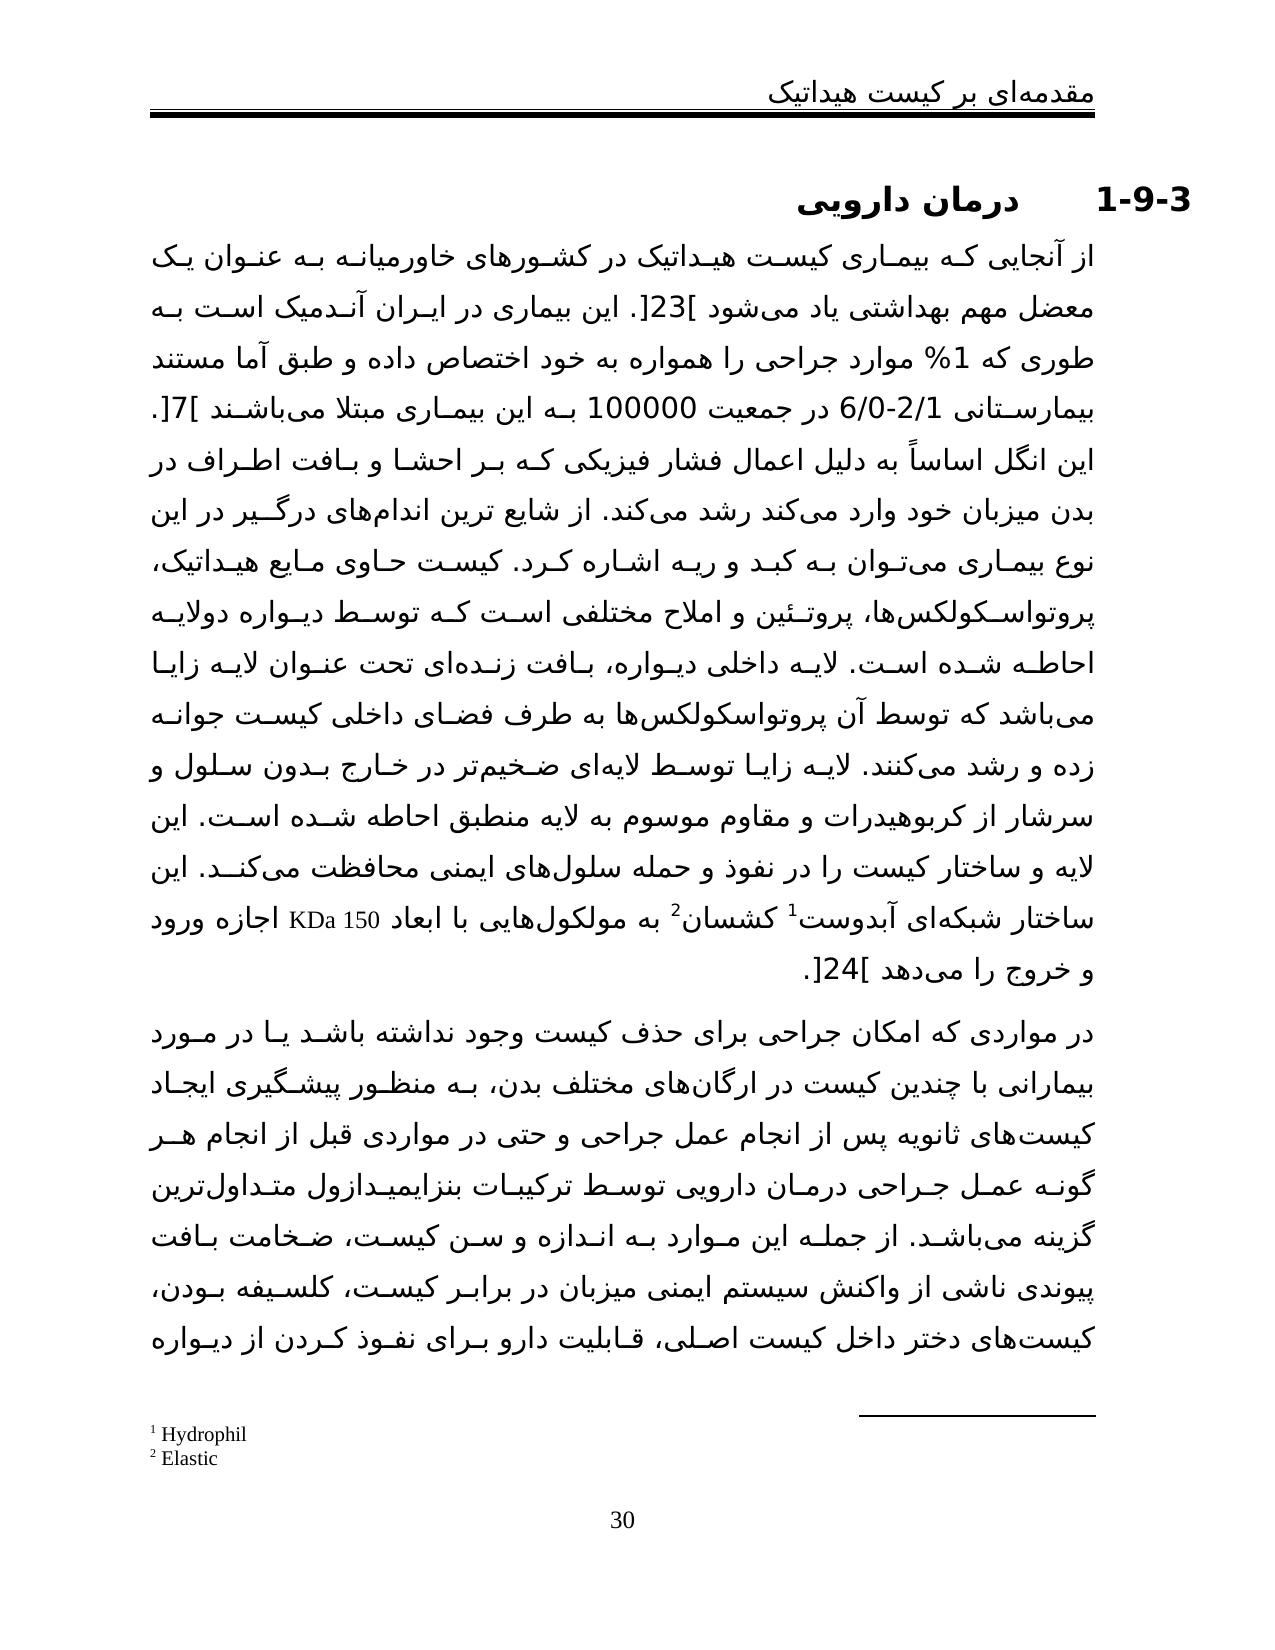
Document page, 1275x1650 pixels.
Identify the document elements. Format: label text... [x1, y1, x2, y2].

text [150, 1016, 1095, 1355]
subtitle درمان دارویی [150, 180, 1095, 219]
text از آنجایی که بیماری کیست هیداتیک در کشورهای خاورمیانه به عنوان یک معضل مهم بهداشتی یاد می‌شود ]23[. این بیماری در ایران آندمیک است به طوری که 1% موارد جراحی را همواره به خود اختصاص داده و طبق آما مستند بیمارستانی 2/1-6/0 در جمعیت 100000 به این بیماری مبتلا می‌باشند ]7[. این انگل اساساً به دلیل اعمال فشار فیزیکی که بر احشا و بافت اطراف در بدن میزبان خود وارد می‌کند رشد می‌کند. از شایع ترین اندام‌های درگیر در این نوع بیماری می‌توان به کبد و ریه اشاره کرد. کیست حاوی مایع هیداتیک، پروتواسکولکس‌ها، پروتئین و املاح مختلفی است که توسط دیواره دولایه احاطه شده است. لایه داخلی دیواره، بافت زنده‌ای تحت عنوان لایه زایا می‌باشد که توسط آن پروتواسکولکس‌ها به طرف فضای داخلی کیست جوانه زده و رشد می‌کنند. لایه زایا توسط لایه‌ای ضخیم‌تر در خارج بدون سلول و سرشار از کربوهیدرات و مقاوم موسوم به لایه منطبق احاطه شده است. این لایه و ساختار کیست را در نفوذ و حمله سلول‌های ایمنی محافظت می‌کند. این ساختار شبکه‌ای آبدوست کشسان به مولکول‌هایی با ابعاد KDa 150 اجازه ورود و خروج را می‌دهد ]24[. [150, 239, 1095, 986]
